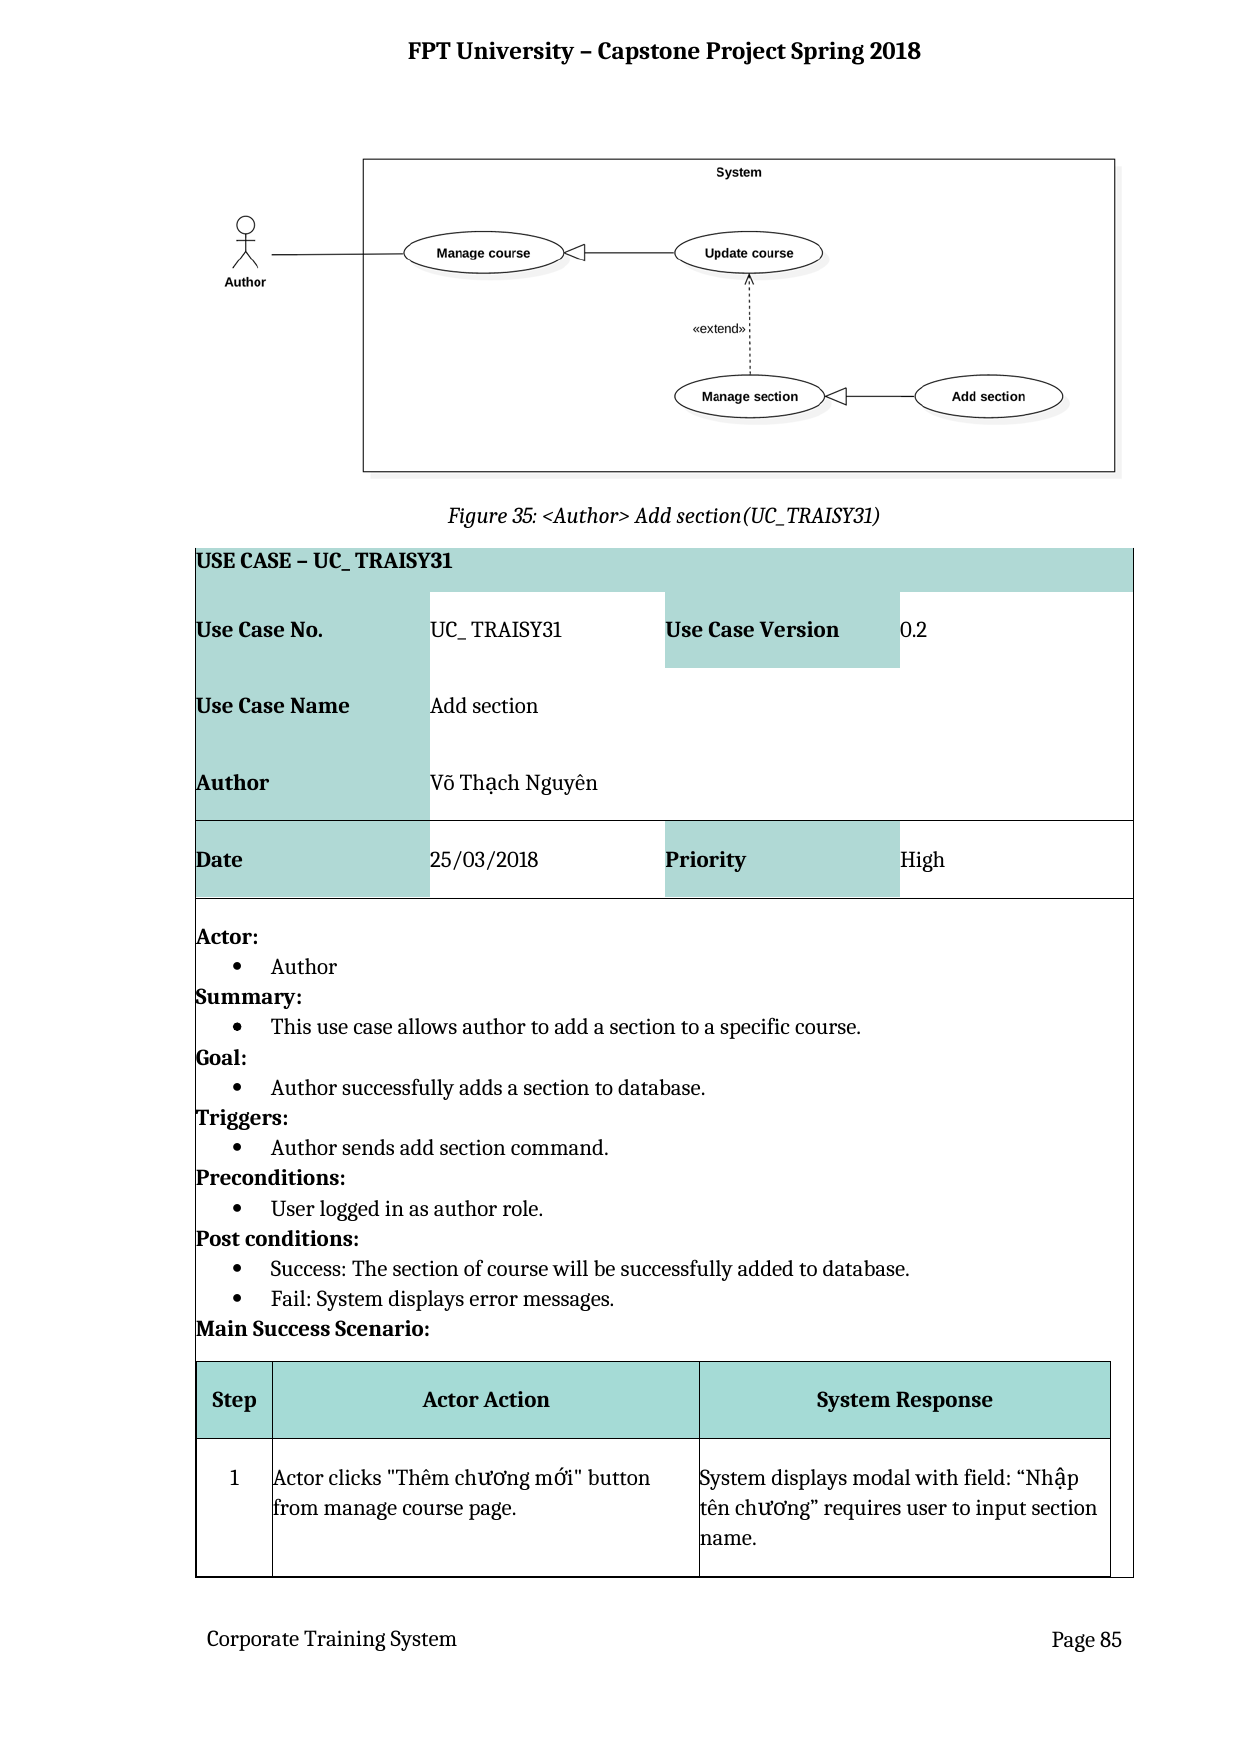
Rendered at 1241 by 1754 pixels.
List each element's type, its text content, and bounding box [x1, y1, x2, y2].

table_cell Use Case Name [196, 668, 430, 744]
table_cell UC_ TRAISY31 [430, 592, 665, 668]
table_cell Author [196, 744, 430, 820]
table_cell Date [196, 821, 430, 897]
table_cell Priority [665, 821, 900, 897]
table_cell Use Case Version [665, 592, 900, 668]
picture [206, 147, 1127, 484]
table_header USE CASE – UC_ TRAISY31 [196, 548, 1133, 592]
text Figure 35: <Author> Add section(UC_TRAISY31) [207, 502, 1122, 529]
table_cell High [900, 821, 1133, 897]
table_cell 25/03/2018 [430, 821, 665, 897]
table_cell Use Case No. [196, 592, 430, 668]
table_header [196, 899, 1133, 1577]
table_cell Add section [430, 668, 1133, 744]
table_cell Võ Thạch Nguyên [430, 744, 1133, 820]
table_cell 0.2 [900, 592, 1133, 668]
